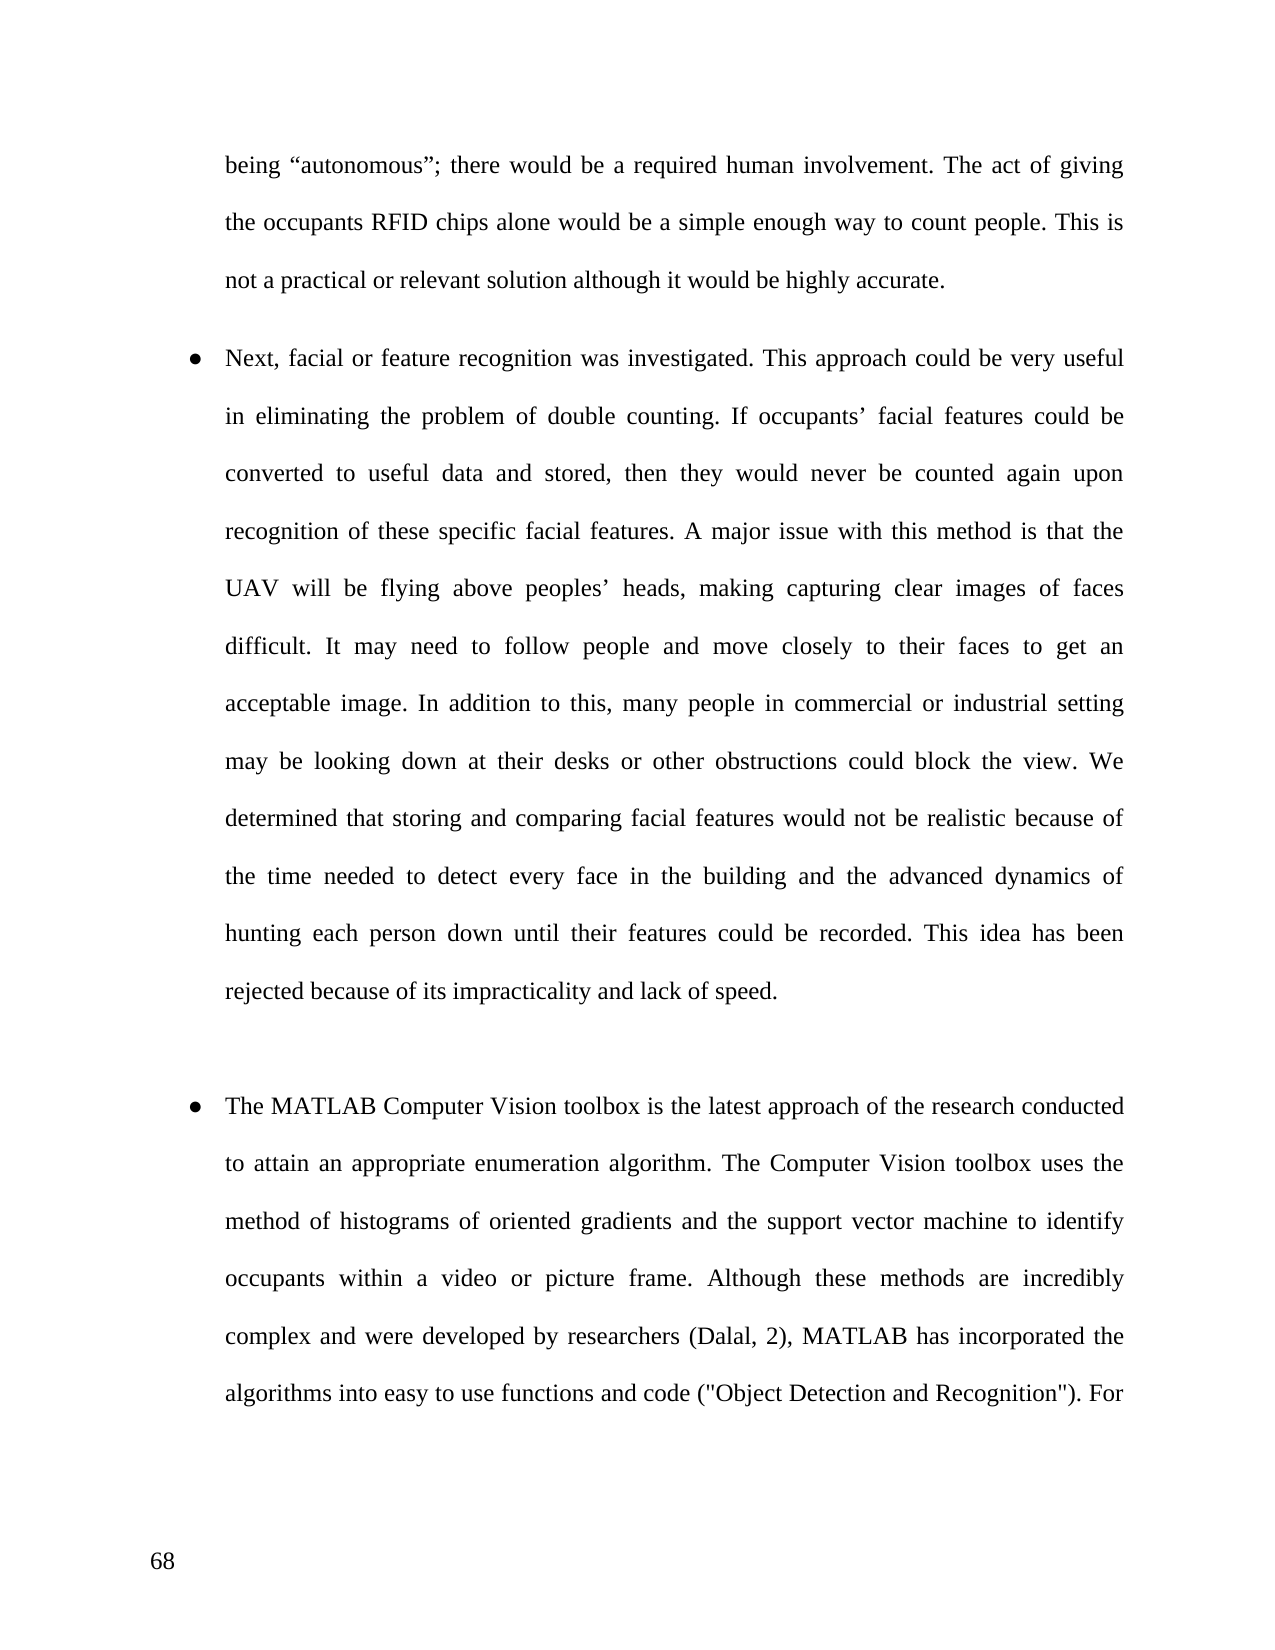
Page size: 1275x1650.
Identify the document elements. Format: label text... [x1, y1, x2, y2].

list Next, facial or feature recognition was investigated. This approach could be very useful in eliminating the problem of double counting. If occupants’ facial features could be converted to useful data and stored, then they would never be counted again upon recognition of these specific facial features. A major issue with this method is that the UAV will be flying above peoples’ heads, making capturing clear images of faces difficult. It may need to follow people and move closely to their faces to get an acceptable image. In addition to this, many people in commercial or industrial setting may be looking down at their desks or other obstructions could block the view. We determined that storing and comparing facial features would not be realistic because of the time needed to detect every face in the building and the advanced dynamics of hunting each person down until their features could be recorded. This idea has been rejected because of its impracticality and lack of speed. [188, 343, 1125, 1004]
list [187, 150, 1125, 294]
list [188, 1091, 1125, 1407]
